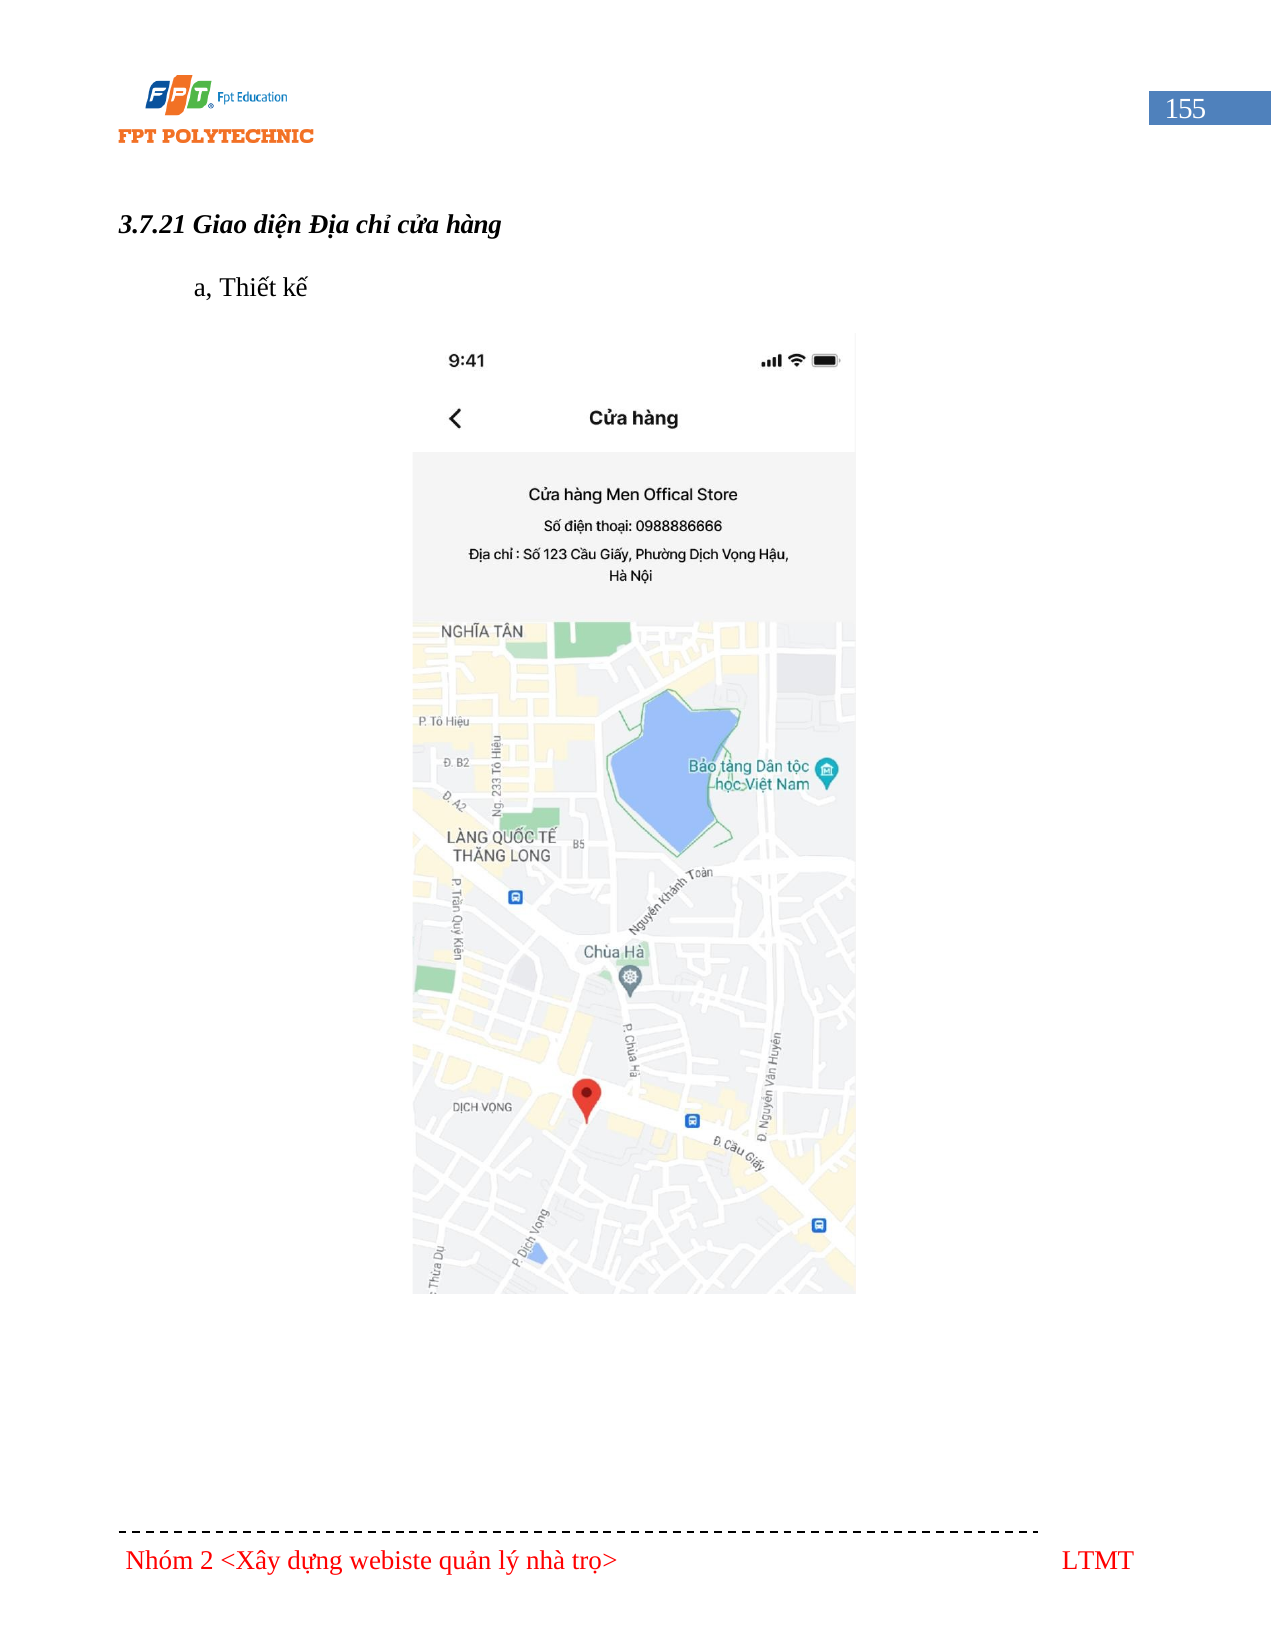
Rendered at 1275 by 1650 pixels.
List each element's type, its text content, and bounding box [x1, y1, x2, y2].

subtitle Giao diện Địa chỉ cửa hàng [118, 209, 1200, 240]
text a, Thiết kế [193, 271, 1200, 302]
picture [412, 333, 856, 1294]
picture [118, 75, 314, 143]
